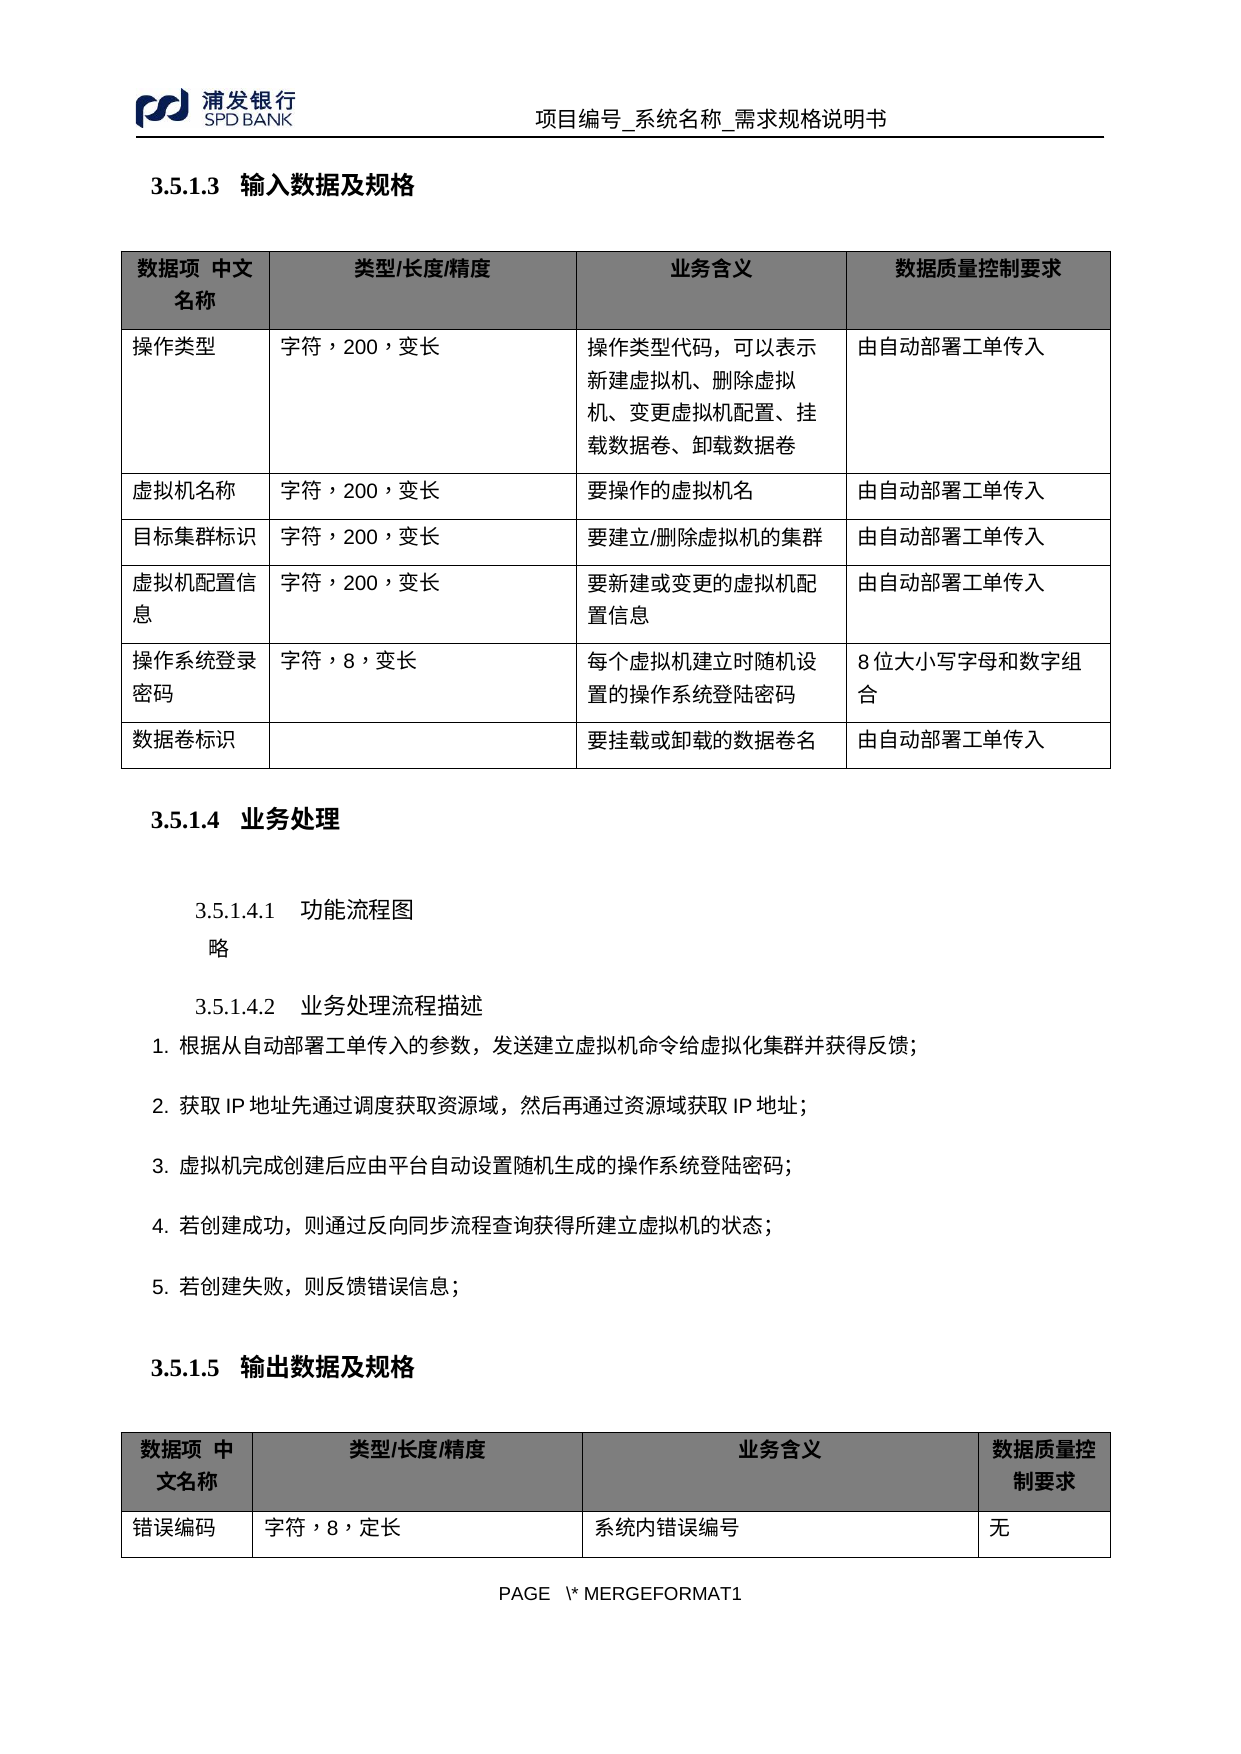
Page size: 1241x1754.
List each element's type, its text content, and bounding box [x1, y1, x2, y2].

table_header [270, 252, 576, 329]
subtitle 输出数据及规格 [151, 1333, 1104, 1398]
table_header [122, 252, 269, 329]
subtitle 功能流程图 [195, 893, 1104, 926]
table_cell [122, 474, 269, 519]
picture [135, 88, 296, 128]
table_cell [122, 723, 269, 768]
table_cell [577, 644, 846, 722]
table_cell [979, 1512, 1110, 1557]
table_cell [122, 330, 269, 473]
subtitle 业务处理流程描述 [195, 989, 1104, 1022]
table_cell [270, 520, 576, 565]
list 若创建失败，则反馈错误信息； [136, 1269, 1104, 1301]
subtitle 输入数据及规格 [151, 151, 1104, 216]
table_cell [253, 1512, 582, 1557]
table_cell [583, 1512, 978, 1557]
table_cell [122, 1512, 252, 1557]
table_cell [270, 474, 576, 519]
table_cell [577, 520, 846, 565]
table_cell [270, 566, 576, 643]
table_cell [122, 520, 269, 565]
list 若创建成功，则通过反向同步流程查询获得所建立虚拟机的状态； [136, 1209, 1104, 1241]
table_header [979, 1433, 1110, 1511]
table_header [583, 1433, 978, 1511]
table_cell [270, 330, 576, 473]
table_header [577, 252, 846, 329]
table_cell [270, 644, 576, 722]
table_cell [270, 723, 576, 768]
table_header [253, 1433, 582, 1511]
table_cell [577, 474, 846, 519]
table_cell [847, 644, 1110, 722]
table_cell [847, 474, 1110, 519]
subtitle 业务处理 [151, 785, 1104, 850]
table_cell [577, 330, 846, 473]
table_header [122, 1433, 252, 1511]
list 根据从自动部署工单传入的参数，发送建立虚拟机命令给虚拟化集群并获得反馈； [136, 1028, 1104, 1061]
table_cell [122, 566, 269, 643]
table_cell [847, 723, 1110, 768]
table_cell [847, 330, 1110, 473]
list 获取IP地址先通过调度获取资源域，然后再通过资源域获取IP地址； [136, 1088, 1104, 1121]
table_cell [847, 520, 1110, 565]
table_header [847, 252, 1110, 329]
list 虚拟机完成创建后应由平台自动设置随机生成的操作系统登陆密码； [136, 1148, 1104, 1181]
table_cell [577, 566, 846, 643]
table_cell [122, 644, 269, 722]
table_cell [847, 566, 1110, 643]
text 略 [136, 932, 1104, 964]
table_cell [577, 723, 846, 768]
